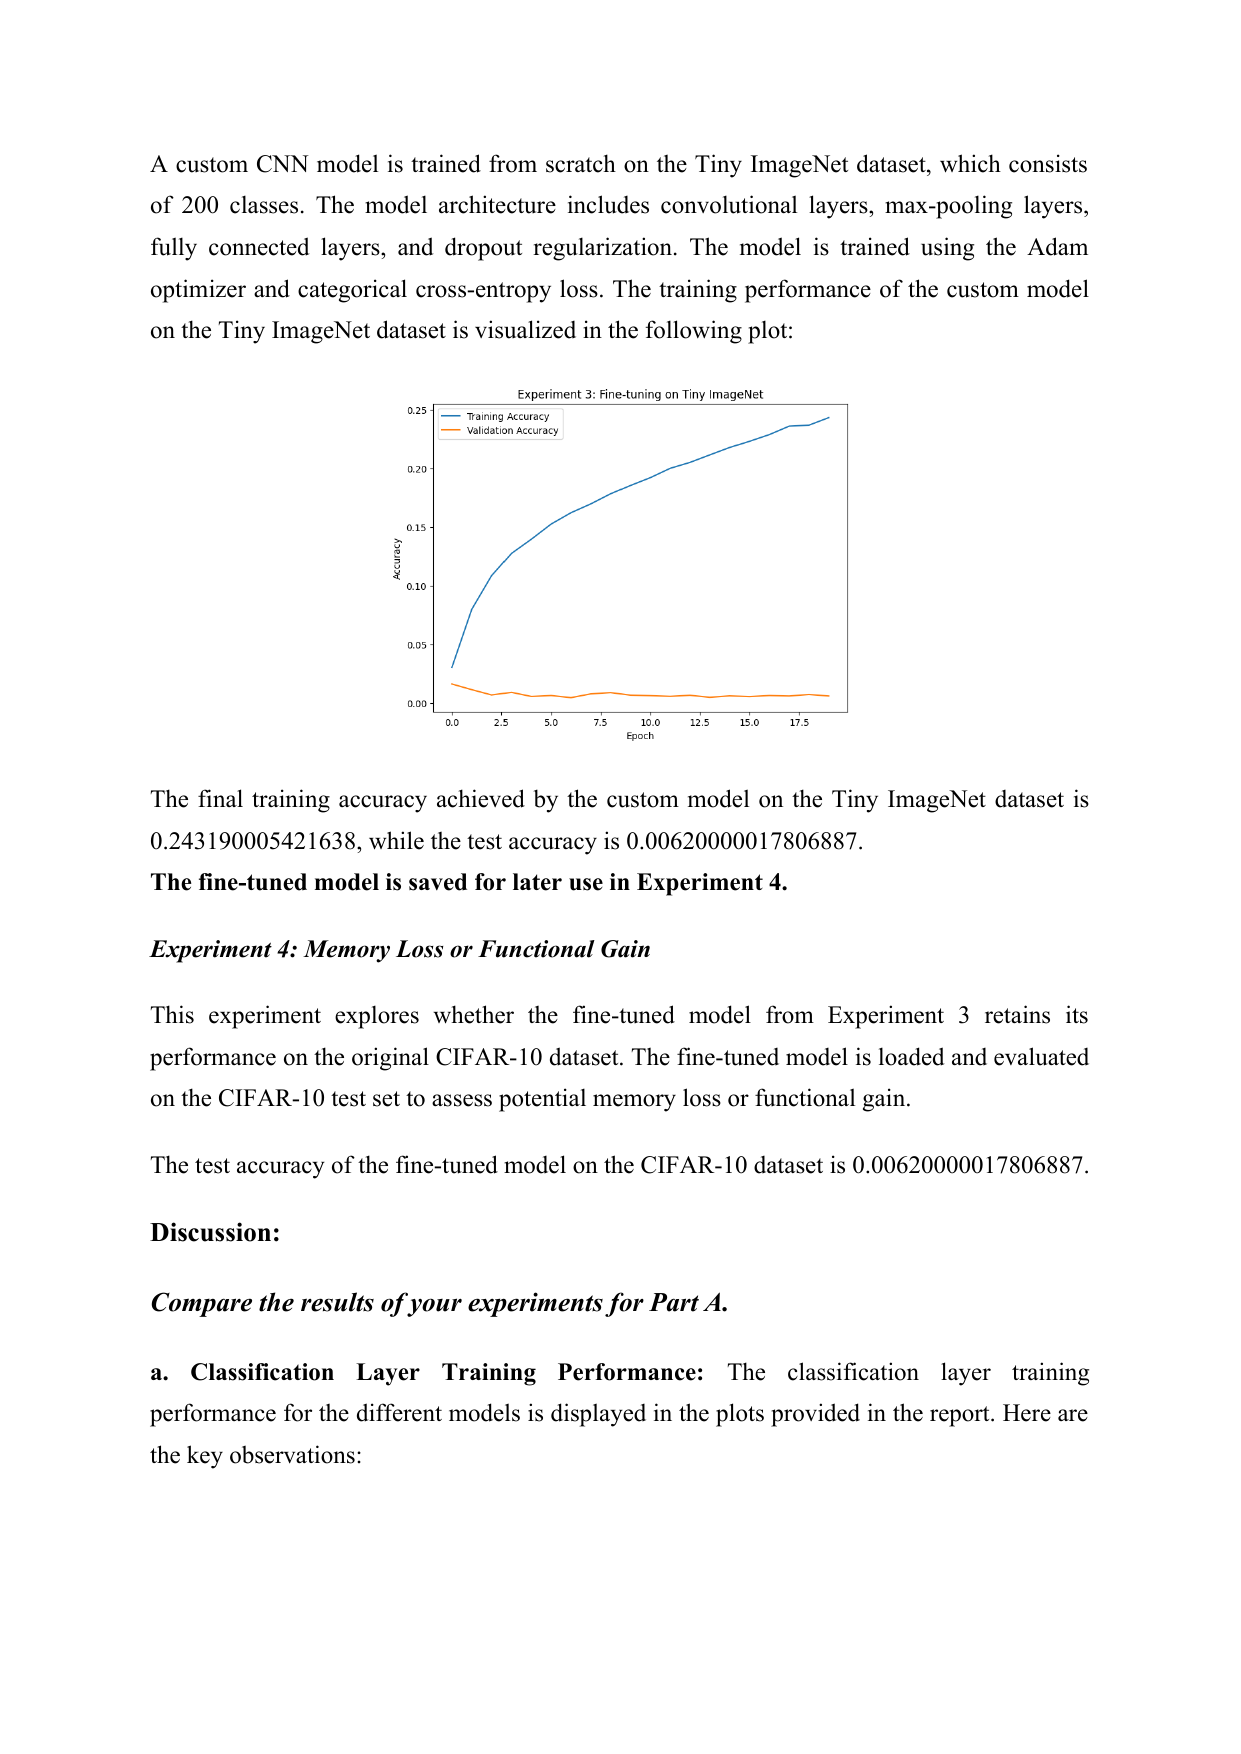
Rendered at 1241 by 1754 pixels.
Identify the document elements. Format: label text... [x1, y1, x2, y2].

text Experiment 4: Memory Loss or Functional Gain [150, 935, 1090, 963]
picture [386, 382, 854, 747]
text This experiment explores whether the fine-tuned model from Experiment 3 retains its performance on the original CIFAR-10 dataset. The fine-tuned model is loaded and evaluated on the CIFAR-10 test set to assess potential memory loss or functional gain. [150, 1001, 1090, 1112]
text A custom CNN model is trained from scratch on the Tiny ImageNet dataset, which consists of 200 classes. The model architecture includes convolutional layers, max-pooling layers, fully connected layers, and dropout regularization. The model is trained using the Adam optimizer and categorical cross-entropy loss. The training performance of the custom model on the Tiny ImageNet dataset is visualized in the following plot: [150, 150, 1090, 344]
text The fine-tuned model is saved for later use in Experiment 4. [150, 868, 1090, 896]
text The test accuracy of the fine-tuned model on the CIFAR-10 dataset is 0.00620000017806887. [150, 1151, 1090, 1179]
text Compare the results of your experiments for Part A. [150, 1288, 1090, 1318]
text a. Classification Layer Training Performance: The classification layer training performance for the different models is displayed in the plots provided in the report. Here are the key observations: [150, 1358, 1090, 1468]
text The final training accuracy achieved by the custom model on the Tiny ImageNet dataset is 0.243190005421638, while the test accuracy is 0.00620000017806887. [150, 785, 1090, 854]
text Discussion: [150, 1218, 1090, 1248]
